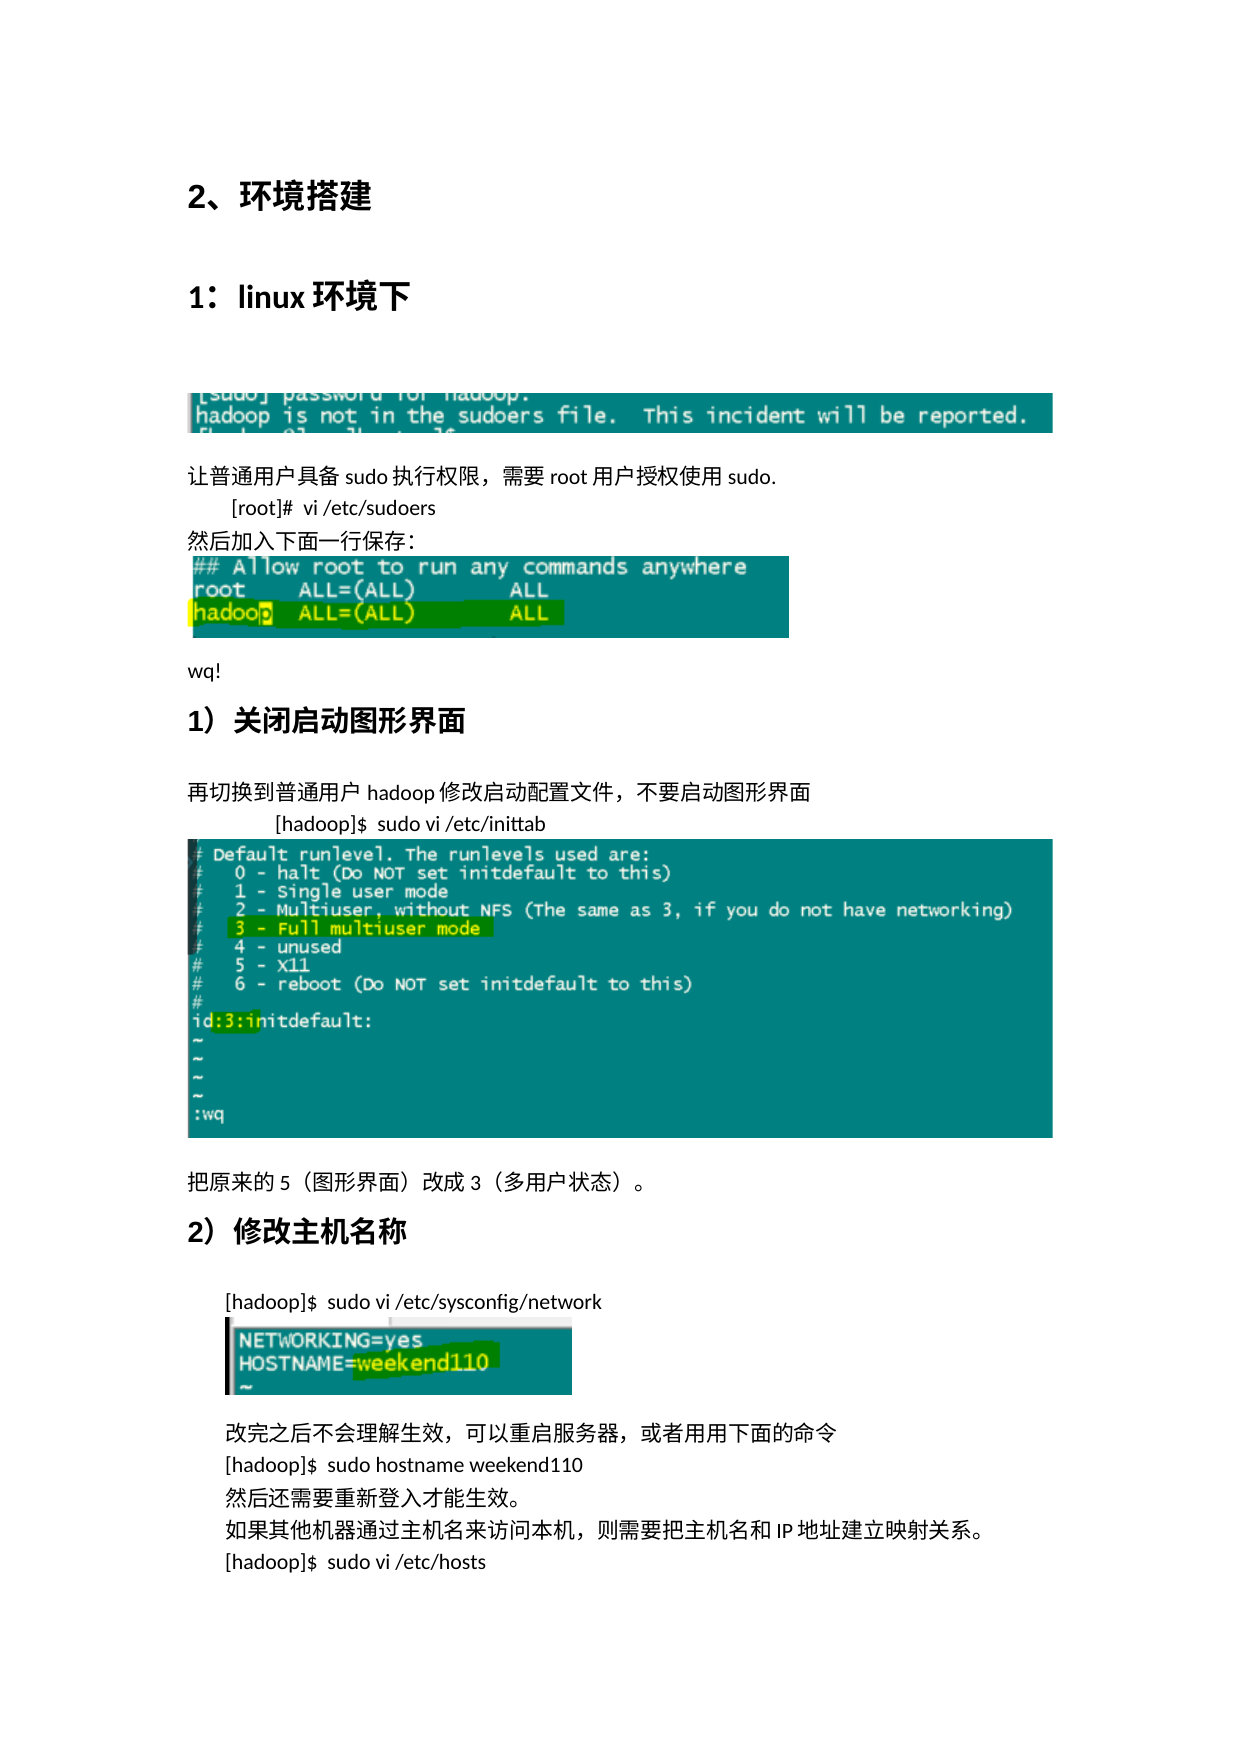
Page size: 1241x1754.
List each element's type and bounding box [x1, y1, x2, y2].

picture [225, 1317, 572, 1395]
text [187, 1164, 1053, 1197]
picture [187, 393, 1053, 433]
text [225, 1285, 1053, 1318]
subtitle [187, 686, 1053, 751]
picture [187, 839, 1053, 1138]
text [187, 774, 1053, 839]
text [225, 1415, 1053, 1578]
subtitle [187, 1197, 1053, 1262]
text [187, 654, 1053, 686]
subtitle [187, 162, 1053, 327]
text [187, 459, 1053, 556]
picture [187, 556, 789, 638]
